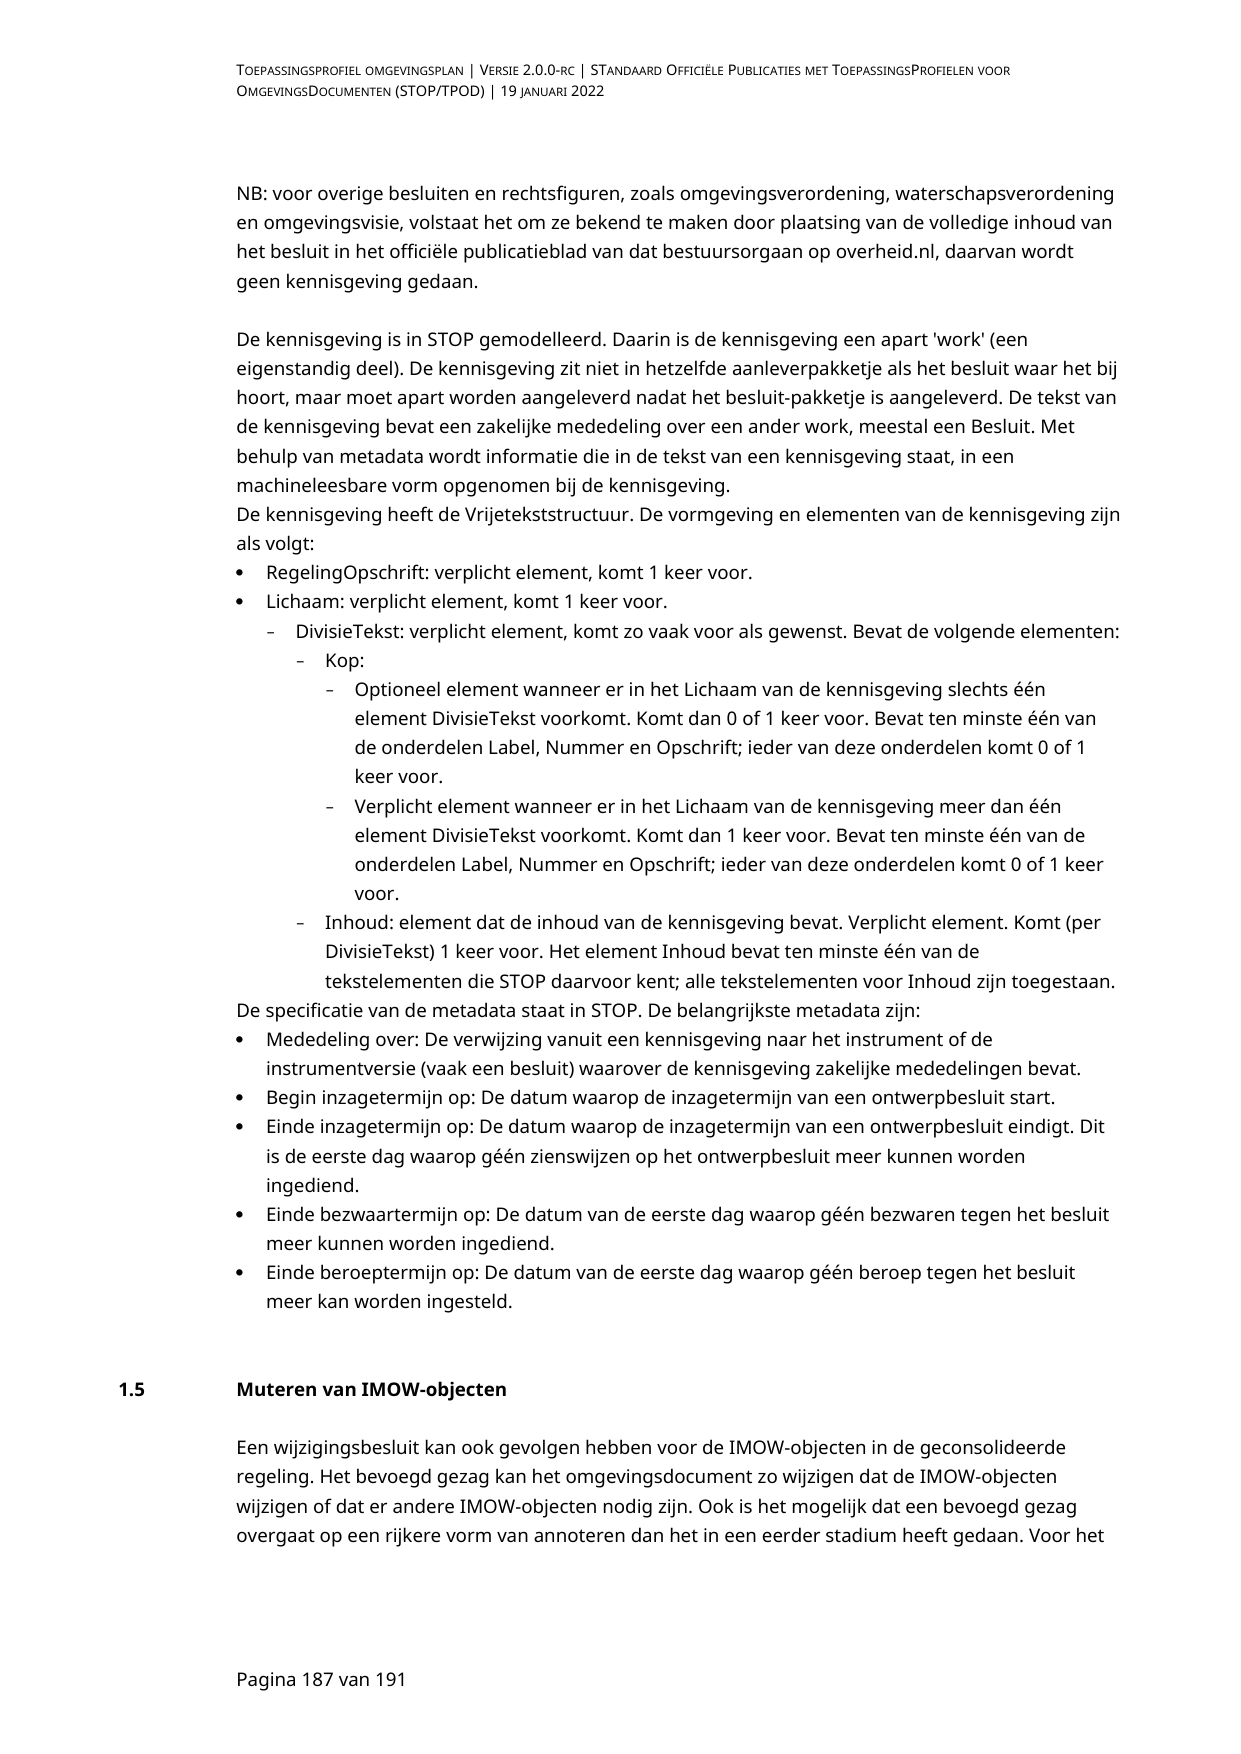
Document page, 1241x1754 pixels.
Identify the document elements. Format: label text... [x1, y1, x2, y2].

text Einde bezwaartermijn op: De datum van de eerste dag waarop géén bezwaren tegen het besluit meer kunnen worden ingediend. [236, 1198, 1122, 1256]
text Einde beroeptermijn op: De datum van de eerste dag waarop géén beroep tegen het besluit meer kan worden ingesteld. [236, 1256, 1122, 1315]
text Kop: [295, 644, 1122, 673]
text De kennisgeving is in STOP gemodelleerd. Daarin is de kennisgeving een apart 'work' (een eigenstandig deel). De kennisgeving zit niet in hetzelfde aanleverpakketje als het besluit waar het bij hoort, maar moet apart worden aangeleverd nadat het besluit-pakketje is aangeleverd. De tekst van de kennisgeving bevat een zakelijke mededeling over een ander work, meestal een Besluit. Met behulp van metadata wordt informatie die in de tekst van een kennisgeving staat, in een machineleesbare vorm opgenomen bij de kennisgeving. [236, 323, 1122, 498]
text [236, 1431, 1122, 1548]
text Optioneel element wanneer er in het Lichaam van de kennisgeving slechts één element DivisieTekst voorkomt. Komt dan 0 of 1 keer voor. Bevat ten minste één van de onderdelen Label, Nummer en Opschrift; ieder van deze onderdelen komt 0 of 1 keer voor. [325, 673, 1122, 790]
text RegelingOpschrift: verplicht element, komt 1 keer voor. [236, 556, 1122, 586]
text De specificatie van de metadata staat in STOP. De belangrijkste metadata zijn: [236, 994, 1122, 1023]
subtitle Muteren van IMOW-objecten [118, 1373, 1122, 1402]
text Inhoud: element dat de inhoud van de kennisgeving bevat. Verplicht element. Komt (per DivisieTekst) 1 keer voor. Het element Inhoud bevat ten minste één van de tekstelementen die STOP daarvoor kent; alle tekstelementen voor Inhoud zijn toegestaan. [295, 906, 1122, 994]
text Mededeling over: De verwijzing vanuit een kennisgeving naar het instrument of de instrumentversie (vaak een besluit) waarover de kennisgeving zakelijke mededelingen bevat. [236, 1023, 1122, 1081]
text Begin inzagetermijn op: De datum waarop de inzagetermijn van een ontwerpbesluit start. [236, 1081, 1122, 1111]
text DivisieTekst: verplicht element, komt zo vaak voor als gewenst. Bevat de volgende elementen: [266, 615, 1122, 644]
text Lichaam: verplicht element, komt 1 keer voor. [236, 586, 1122, 615]
text Verplicht element wanneer er in het Lichaam van de kennisgeving meer dan één element DivisieTekst voorkomt. Komt dan 1 keer voor. Bevat ten minste één van de onderdelen Label, Nummer en Opschrift; ieder van deze onderdelen komt 0 of 1 keer voor. [325, 790, 1122, 906]
text Einde inzagetermijn op: De datum waarop de inzagetermijn van een ontwerpbesluit eindigt. Dit is de eerste dag waarop géén zienswijzen op het ontwerpbesluit meer kunnen worden ingediend. [236, 1111, 1122, 1198]
text NB: voor overige besluiten en rechtsfiguren, zoals omgevingsverordening, waterschapsverordening en omgevingsvisie, volstaat het om ze bekend te maken door plaatsing van de volledige inhoud van het besluit in het officiële publicatieblad van dat bestuursorgaan op overheid.nl, daarvan wordt geen kennisgeving gedaan. [236, 177, 1122, 294]
text De kennisgeving heeft de Vrijetekststructuur. De vormgeving en elementen van de kennisgeving zijn als volgt: [236, 498, 1122, 556]
